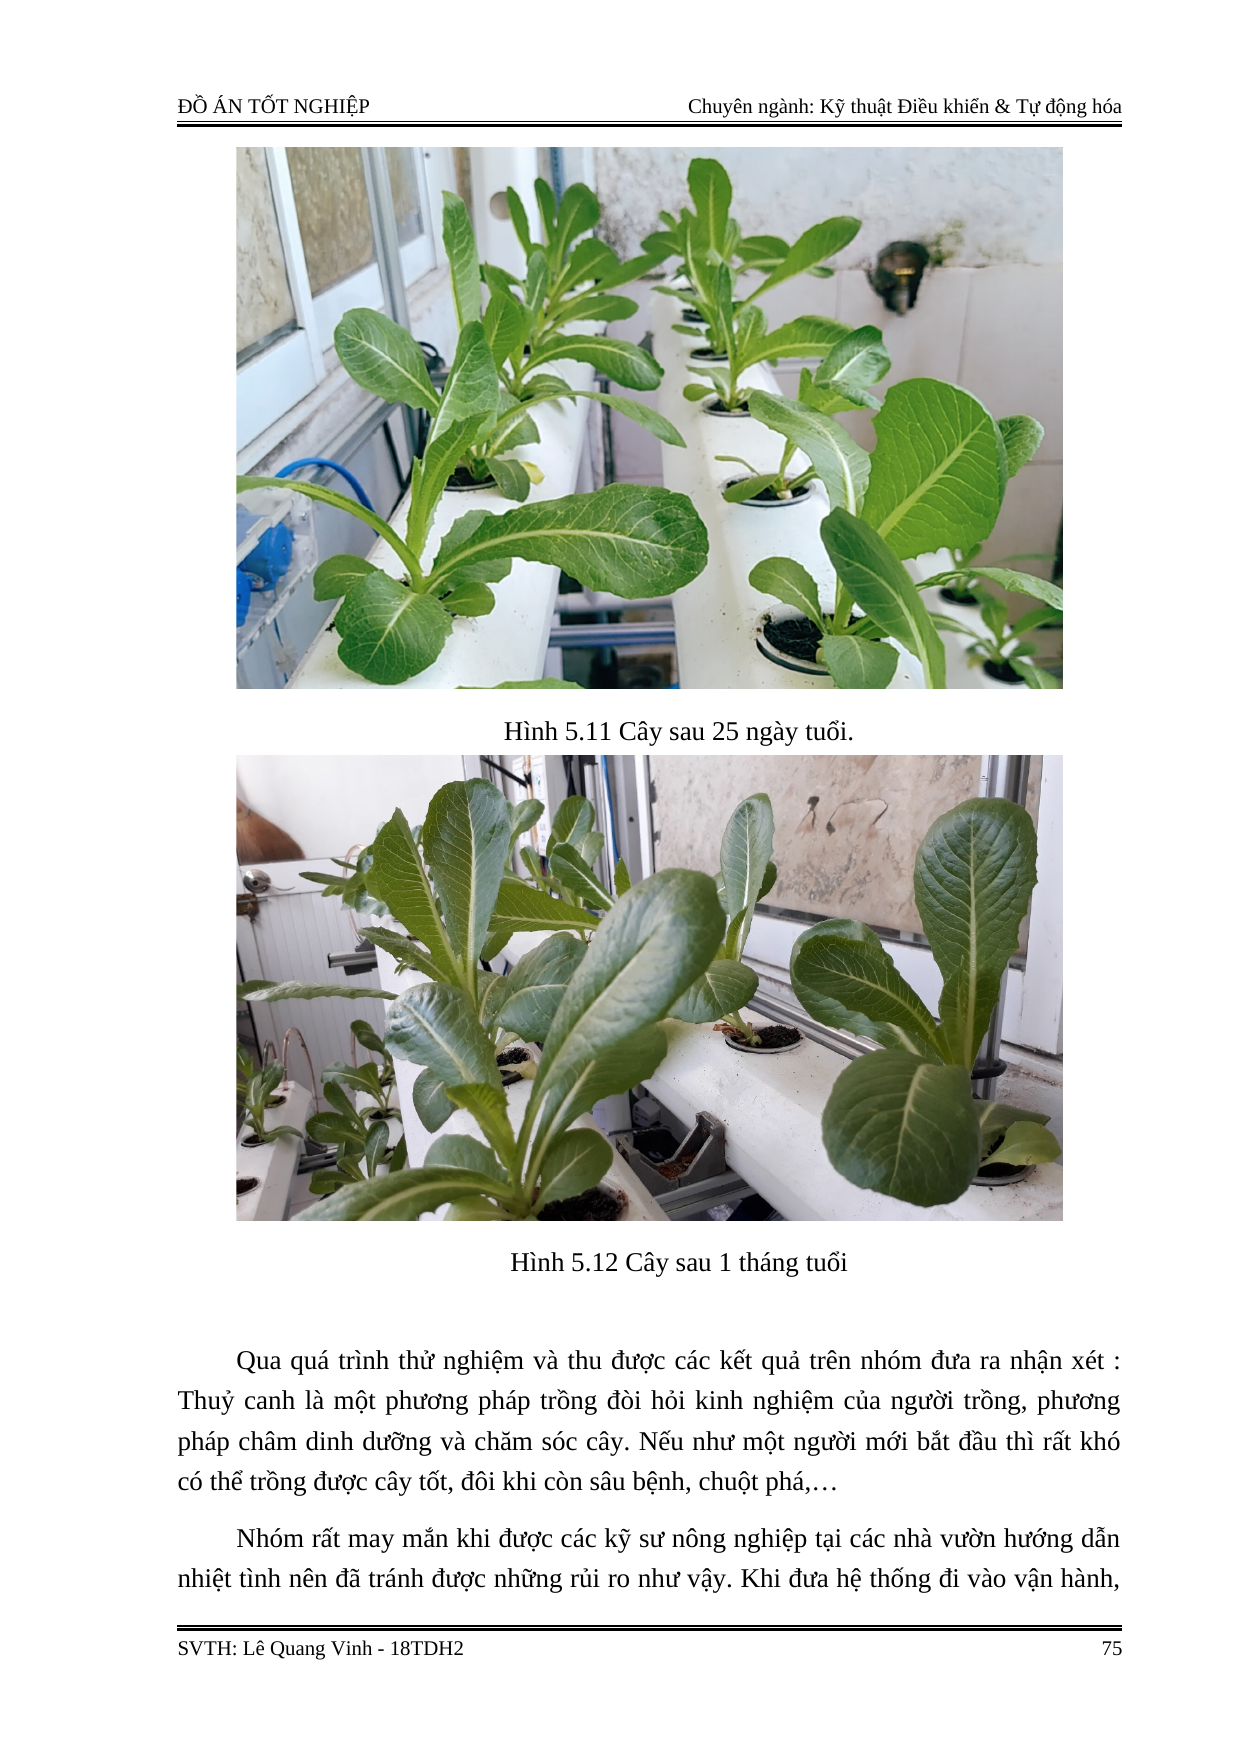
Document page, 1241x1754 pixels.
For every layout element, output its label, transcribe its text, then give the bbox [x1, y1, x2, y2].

picture [236, 755, 1063, 1221]
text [177, 1522, 1122, 1594]
picture [236, 147, 1063, 689]
text Hình 5.11 Cây sau 25 ngày tuổi. [177, 715, 1122, 746]
text Qua quá trình thử nghiệm và thu được các kết quả trên nhóm đưa ra nhận xét : Thuỷ canh là một phương pháp trồng đòi hỏi kinh nghiệm của người trồng, phương pháp châm dinh dưỡng và chăm sóc cây. Nếu như một người mới bắt đầu thì rất khó có thể trồng được cây tốt, đôi khi còn sâu bệnh, chuột phá,… [177, 1344, 1122, 1496]
text Hình 5.12 Cây sau 1 tháng tuổi [177, 1246, 1122, 1277]
